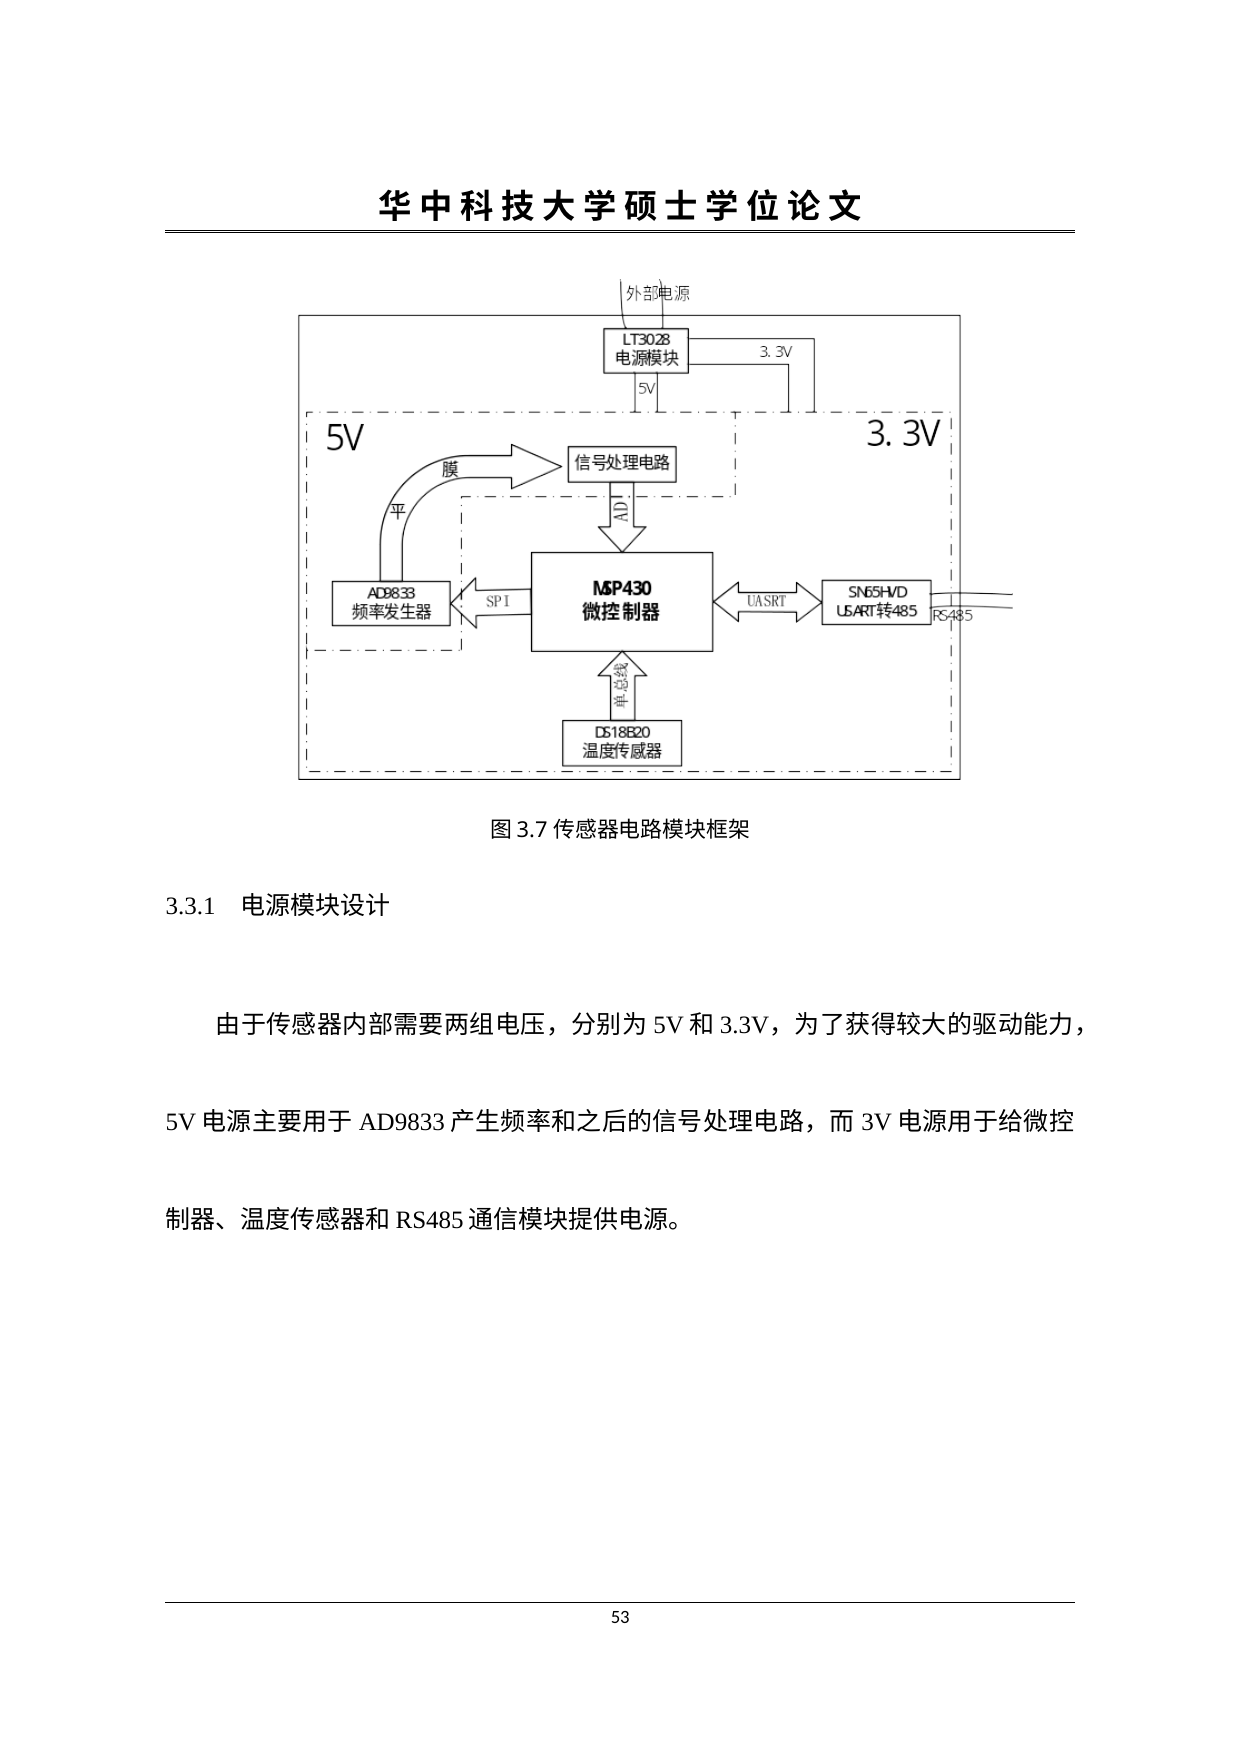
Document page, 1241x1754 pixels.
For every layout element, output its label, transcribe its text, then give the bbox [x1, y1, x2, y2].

text 由于传感器内部需要两组电压，分别为5V和3.3V，为了获得较大的驱动能力，5V电源主要用于AD9833产生频率和之后的信号处理电路，而3V电源用于给微控制器、温度传感器和RS485通信模块提供电源。 [165, 990, 1075, 1250]
text 图3.7 传感器电路模块框架 [165, 812, 1075, 844]
list 电源模块设计 [165, 871, 1075, 936]
